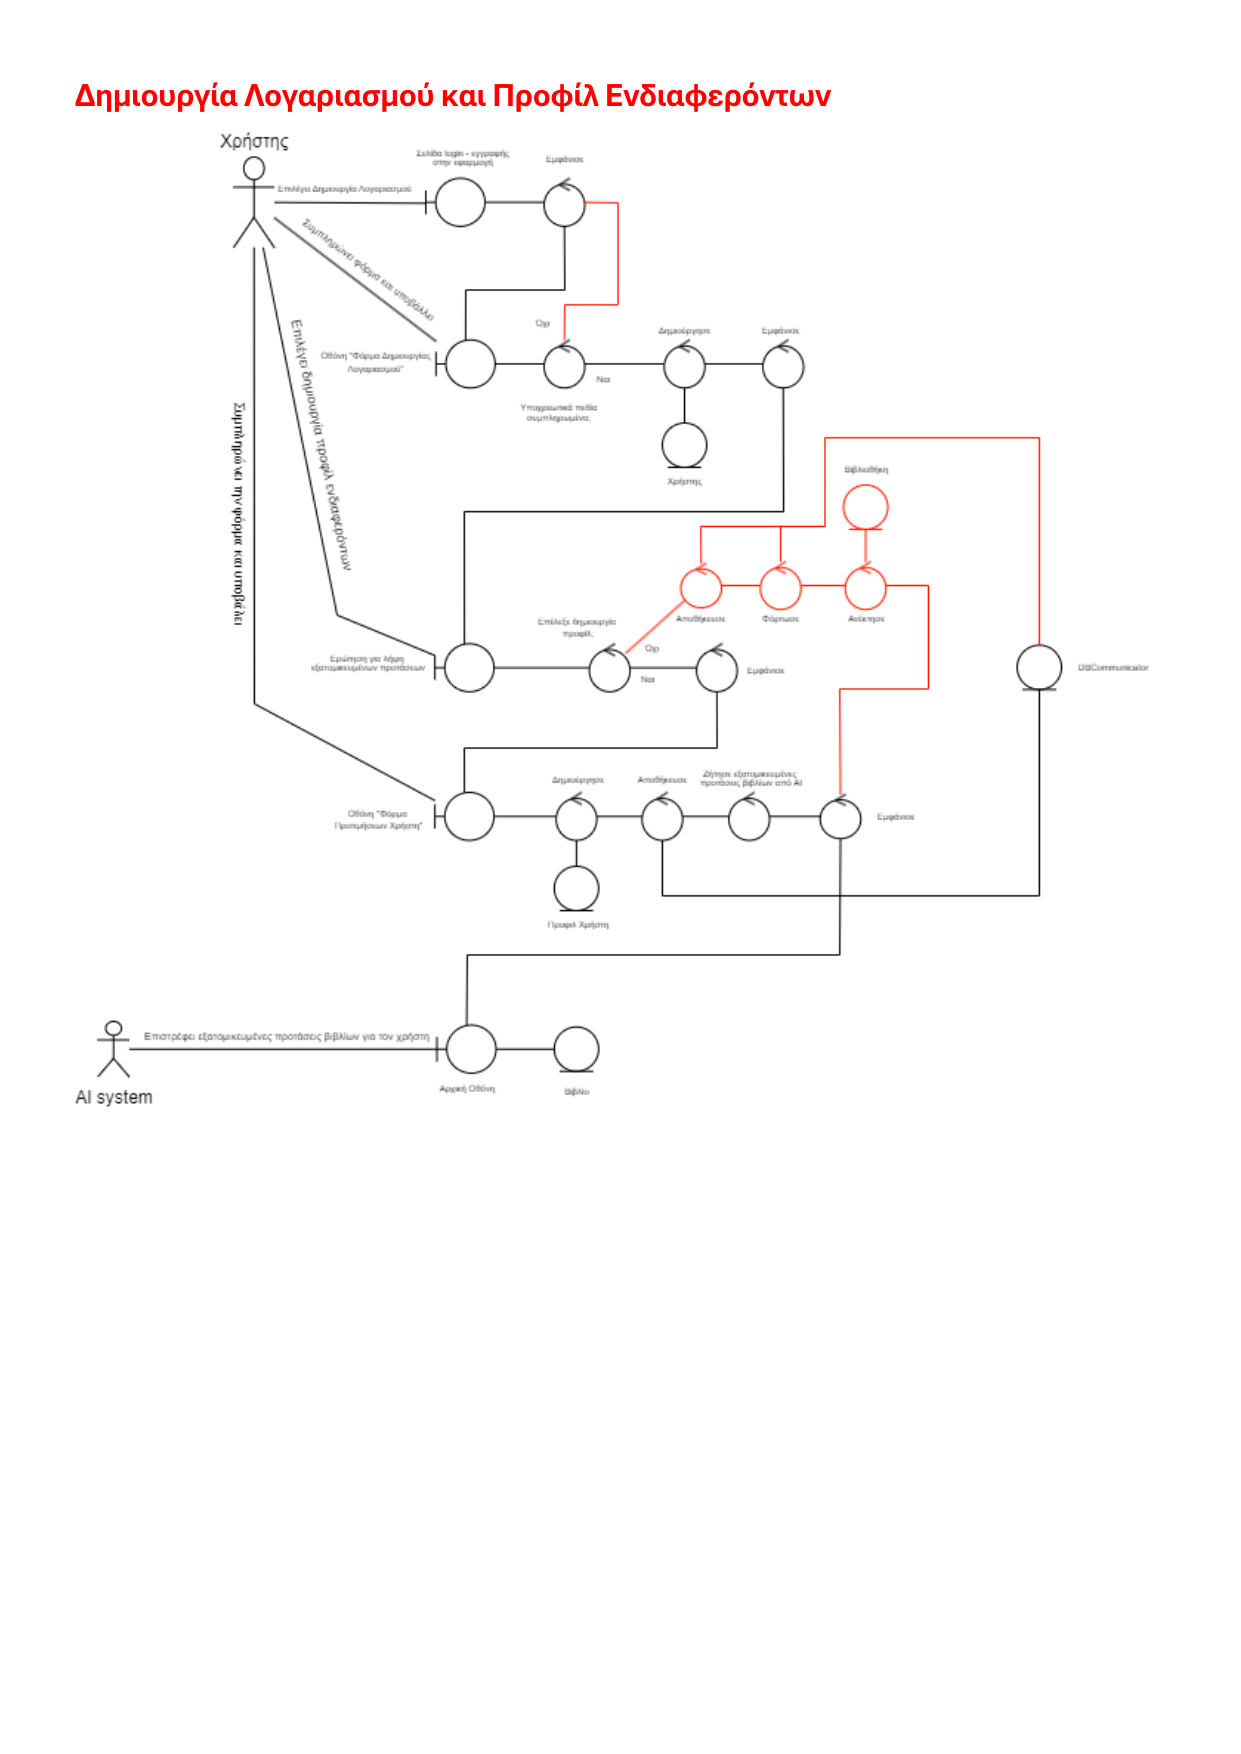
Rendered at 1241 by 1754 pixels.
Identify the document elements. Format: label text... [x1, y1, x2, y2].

subtitle Δημιουργία Λογαριασμού και Προφίλ Ενδιαφερόντων [75, 75, 1165, 116]
picture [75, 127, 1166, 1117]
